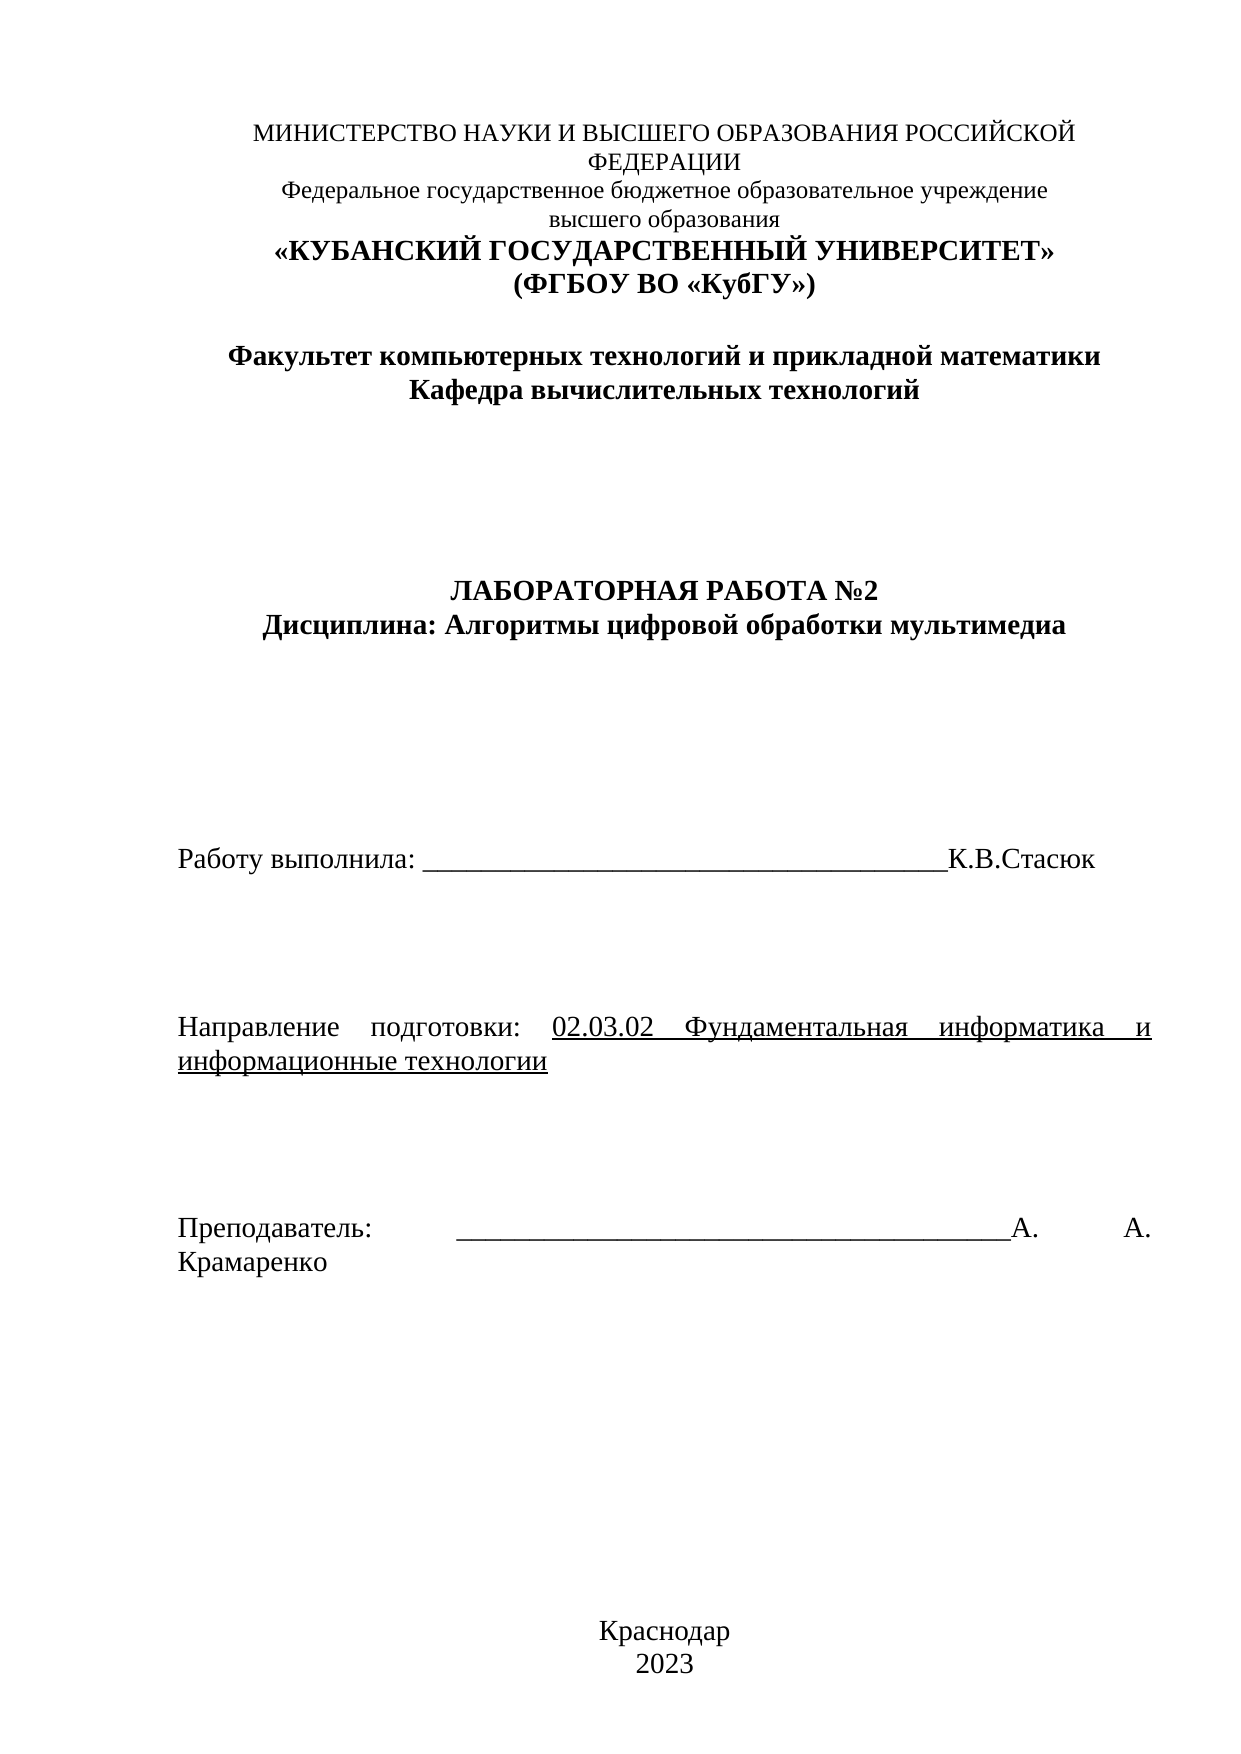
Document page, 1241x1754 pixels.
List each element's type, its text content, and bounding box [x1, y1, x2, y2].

text «КУБАНСКИЙ ГОСУДАРСТВЕННЫЙ УНИВЕРСИТЕТ» [177, 233, 1152, 267]
text Факультет компьютерных технологий и прикладной математики [177, 338, 1152, 372]
text Федеральное государственное бюджетное образовательное учреждение [177, 176, 1152, 204]
text Министерство науки и высшего образования Российской Федерации [177, 118, 1152, 176]
text Кафедра вычислительных технологий [177, 372, 1152, 406]
text высшего образования [177, 204, 1152, 233]
text Направление подготовки: 02.03.02 Фундаментальная информатика и информационные технологии [177, 1009, 1152, 1076]
text Дисциплина: Алгоритмы цифровой обработки мультимедиа [177, 607, 1152, 640]
text ЛАБОРАТОРНАЯ РАБОТА №2 [177, 573, 1152, 607]
text Преподаватель: ______________________________________А. А. Крамаренко [177, 1211, 1152, 1278]
text (ФГБОУ ВО «КубГУ») [177, 267, 1152, 300]
text Работу выполнила: ____________________________________К.В.Стасюк [177, 842, 1152, 875]
